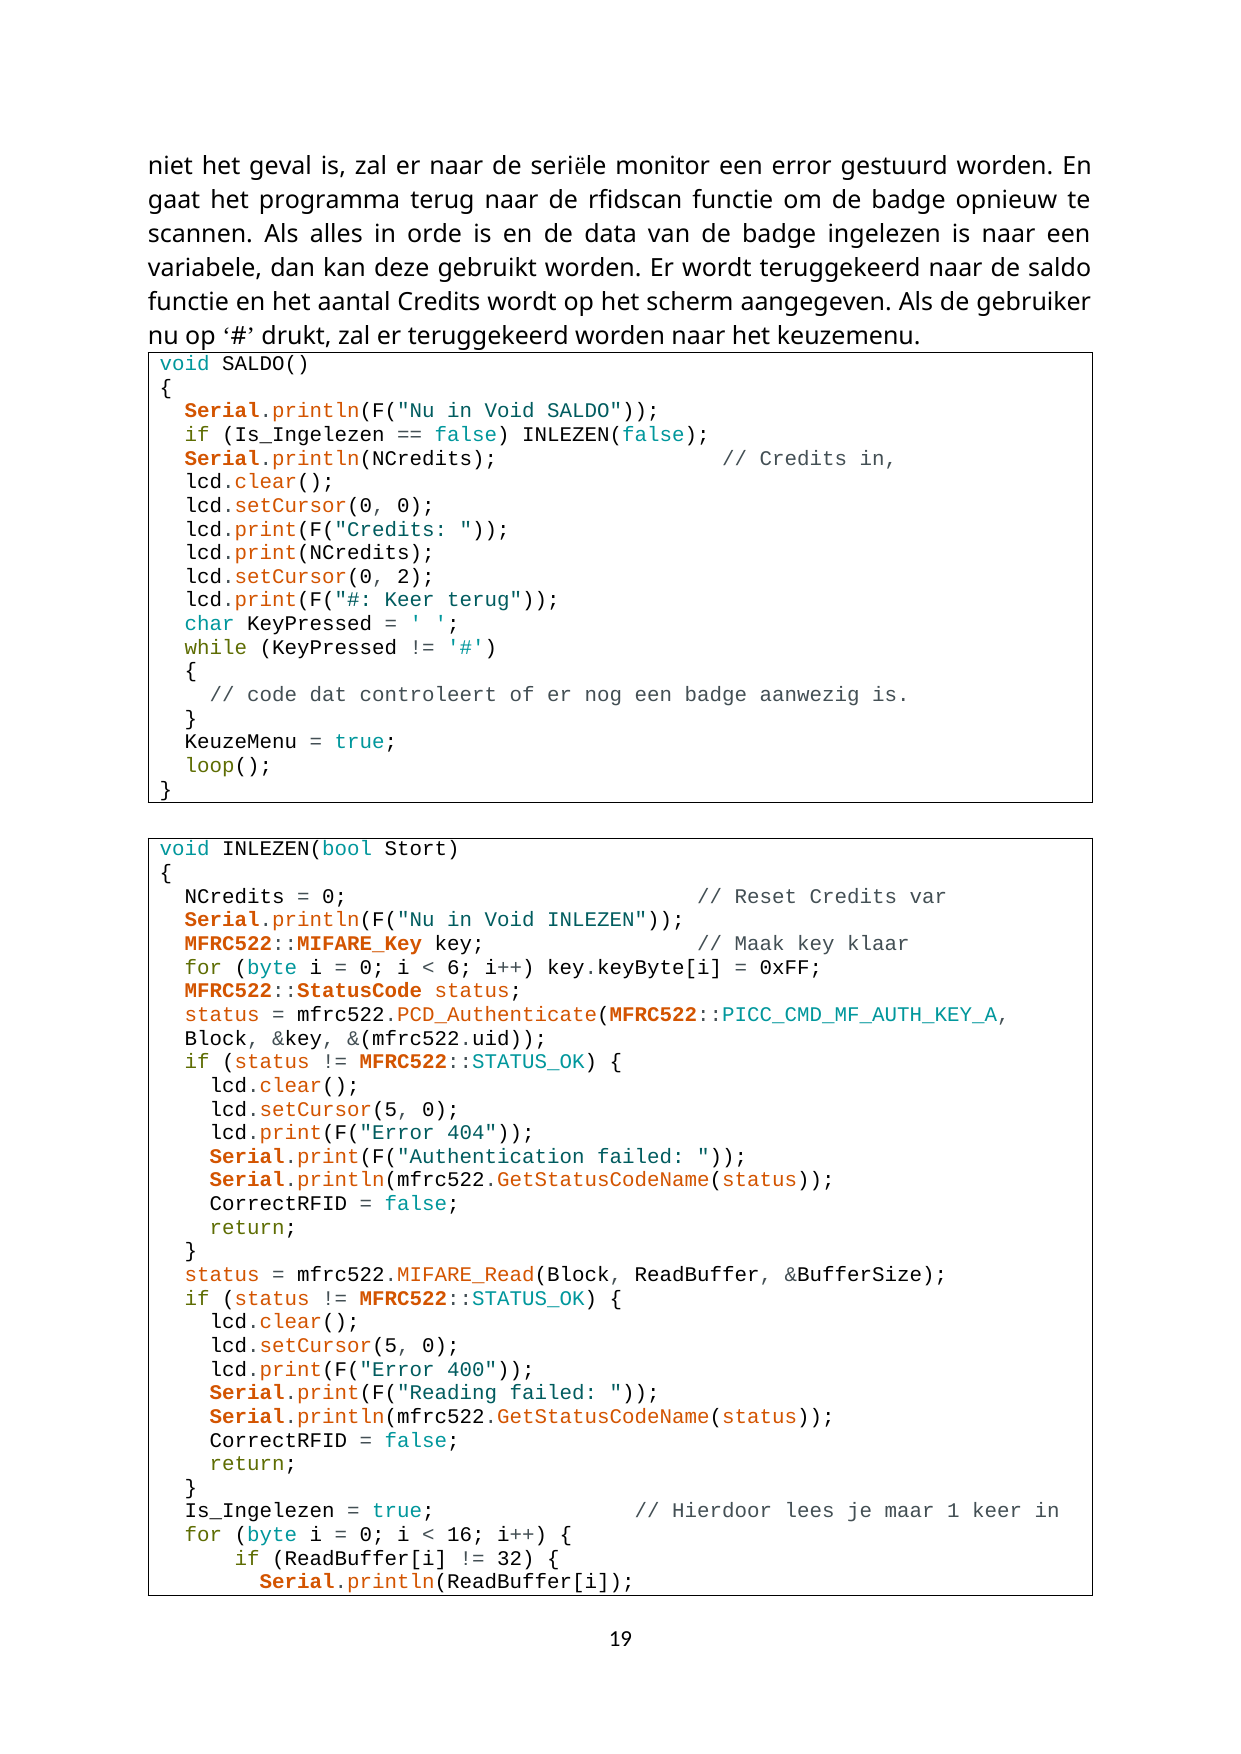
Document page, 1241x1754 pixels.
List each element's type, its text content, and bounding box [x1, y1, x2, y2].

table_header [149, 839, 1092, 1595]
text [148, 148, 1093, 352]
table_header void SALDO() { Serial.println(F("Nu in Void SALDO")); if (Is_Ingelezen == false) INLEZEN(false); Serial.println(NCredits); // Credits in, lcd.clear(); lcd.setCursor(0, 0); lcd.print(F("Credits: ")); lcd.print(NCredits); lcd.setCursor(0, 2); lcd.print(F("#: Keer terug")); char KeyPressed = ' '; while (KeyPressed != '#') { // code dat controleert of er nog een badge aanwezig is. } KeuzeMenu = true; loop(); } [149, 353, 1092, 802]
